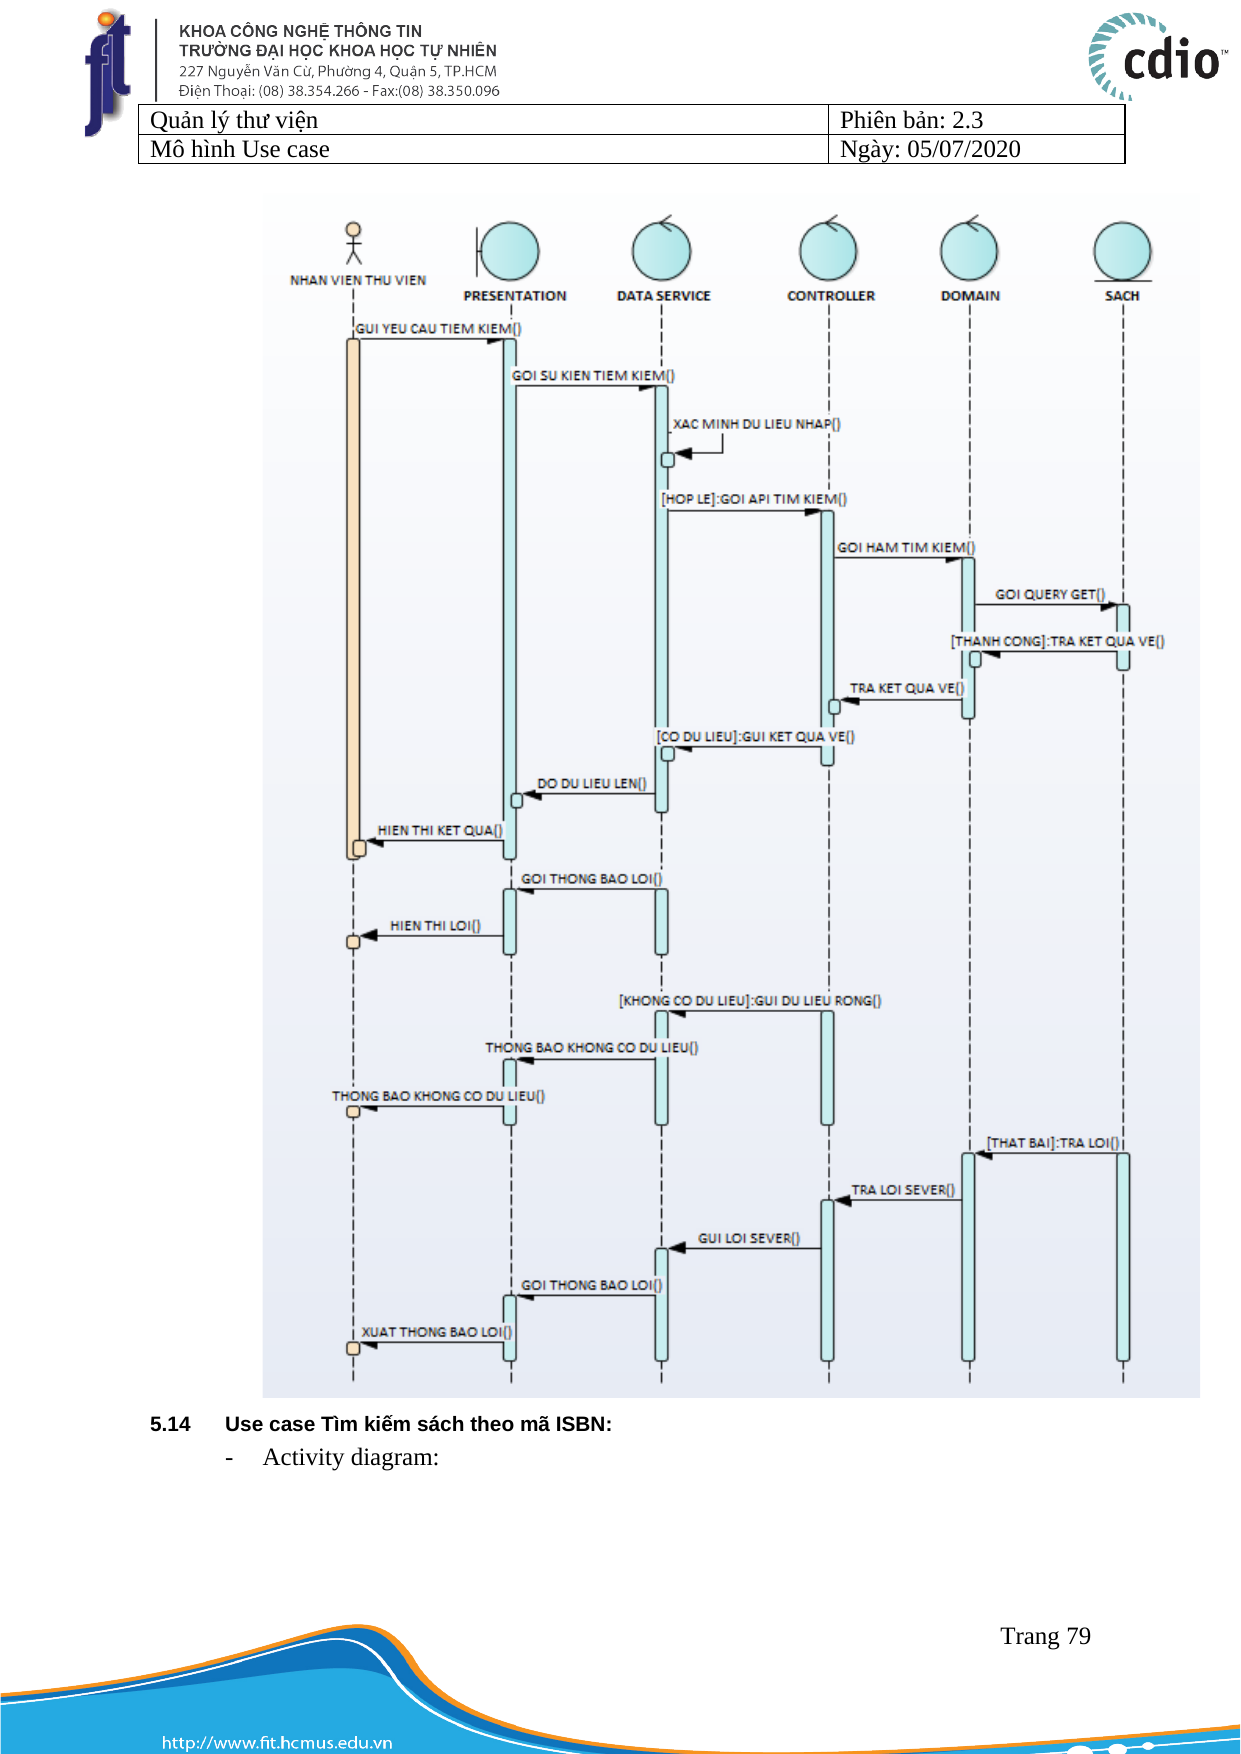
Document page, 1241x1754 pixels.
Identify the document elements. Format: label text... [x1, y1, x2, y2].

picture [0, 1621, 1241, 1754]
picture [262, 193, 1200, 1398]
picture [61, 1, 1241, 161]
subtitle Use case Tìm kiếm sách theo mã ISBN: [150, 1410, 1090, 1435]
picture [829, 105, 1124, 134]
picture [829, 135, 1124, 161]
list Activity diagram: [225, 1442, 1090, 1470]
picture [139, 135, 828, 161]
picture [139, 105, 828, 134]
